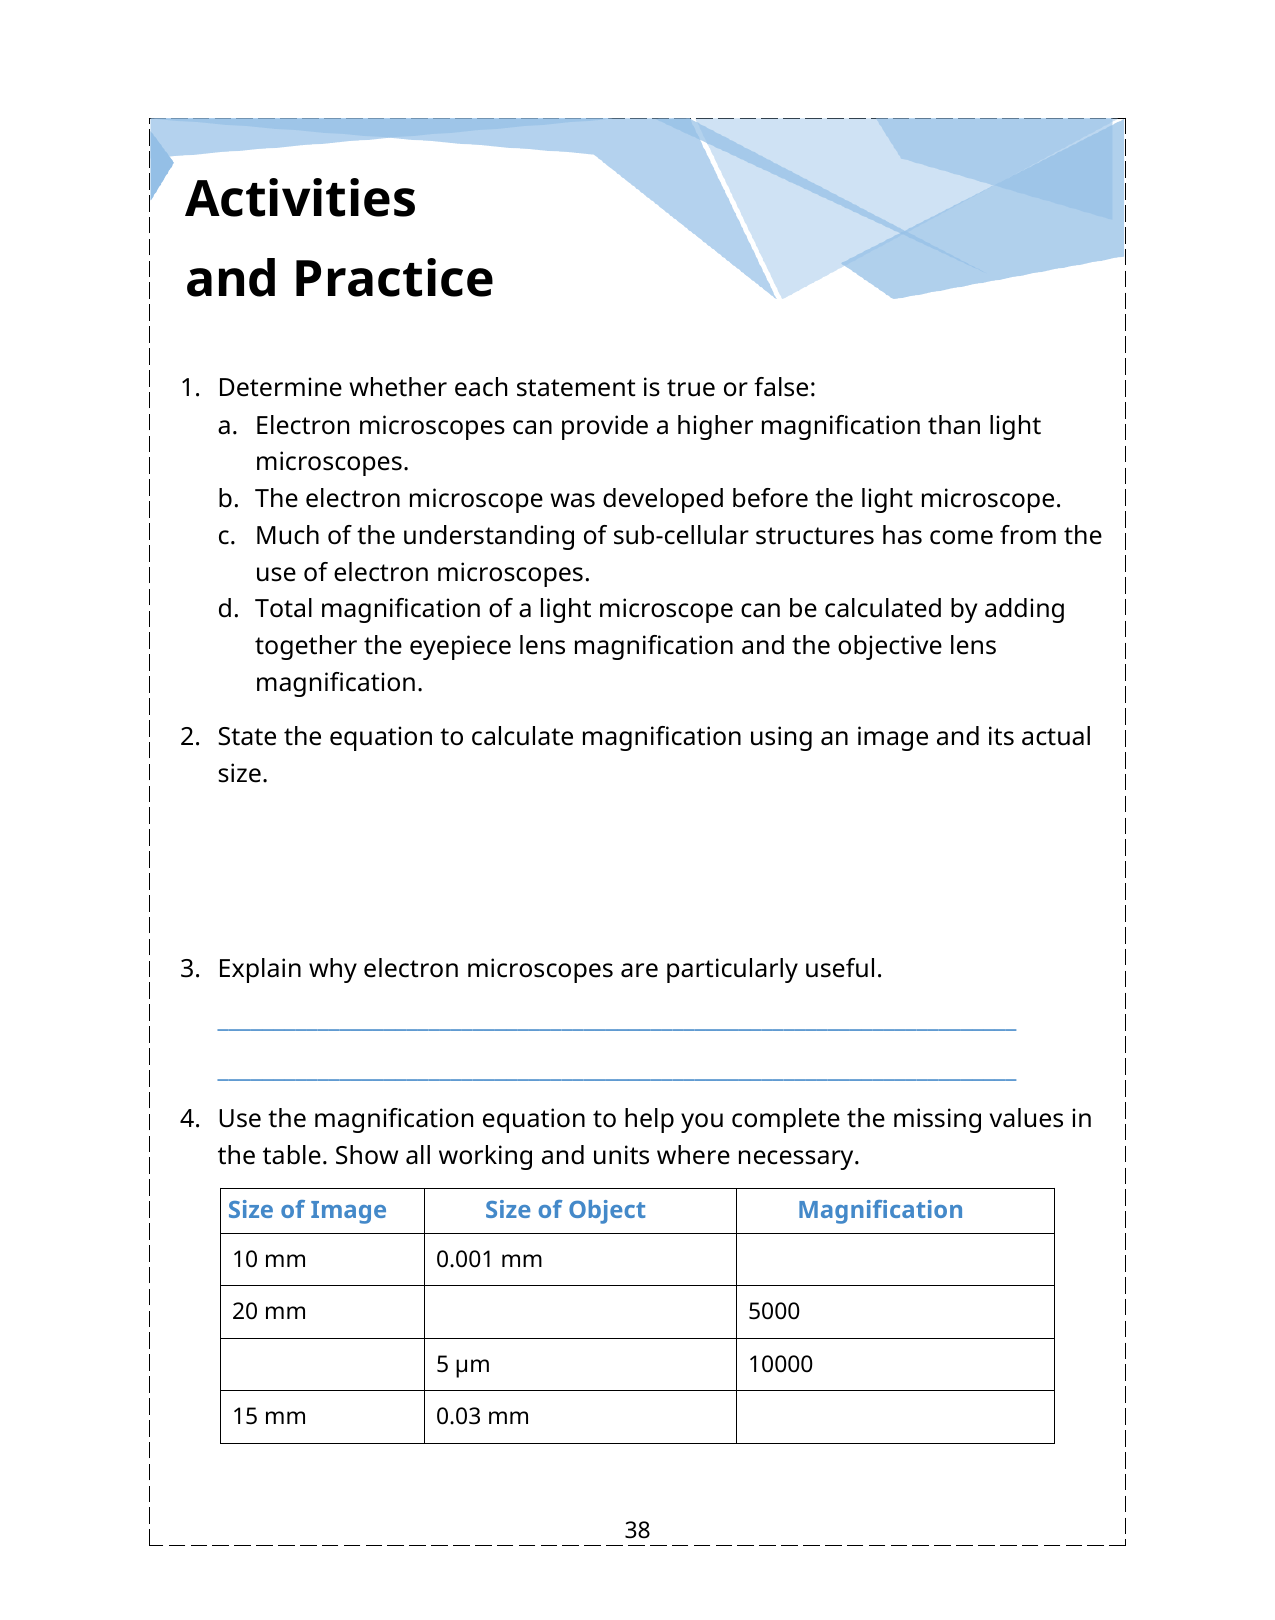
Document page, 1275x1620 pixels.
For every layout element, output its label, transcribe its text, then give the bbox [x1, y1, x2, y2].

table_cell 15 mm [221, 1391, 424, 1442]
table_cell 0.03 mm [425, 1391, 736, 1442]
list Use the magnification equation to help you complete the missing values in the table. Show all working and units where necessary. [180, 1100, 1125, 1172]
list Electron microscopes can provide a higher magnification than light microscopes. [217, 407, 1125, 478]
table_cell [425, 1286, 736, 1337]
text ________________________________________________________________________ [217, 1000, 1125, 1034]
table_header Size of Image [221, 1189, 424, 1232]
text ________________________________________________________________________ [217, 1050, 1125, 1084]
picture [150, 118, 1125, 299]
table_cell [221, 1339, 424, 1390]
list State the equation to calculate magnification using an image and its actual size. [180, 718, 1125, 789]
table_cell 5000 [737, 1286, 1054, 1337]
table_cell [737, 1234, 1054, 1285]
table_header Size of Object [425, 1189, 736, 1232]
table_header Magnification [737, 1189, 1054, 1232]
list The electron microscope was developed before the light microscope. [217, 481, 1125, 515]
list Determine whether each statement is true or false: [180, 370, 1125, 404]
table_cell 10 mm [221, 1234, 424, 1285]
list Much of the understanding of sub-cellular structures has come from the use of electron microscopes. [217, 518, 1125, 588]
table_cell 0.001 mm [425, 1234, 736, 1285]
table_cell 10000 [737, 1339, 1054, 1390]
table_cell [737, 1391, 1054, 1442]
table_cell 20 mm [221, 1286, 424, 1337]
table_cell 5 µm [425, 1339, 736, 1390]
list Explain why electron microscopes are particularly useful. [180, 951, 1125, 984]
list Total magnification of a light microscope can be calculated by adding together the eyepiece lens magnification and the objective lens magnification. [217, 591, 1125, 699]
